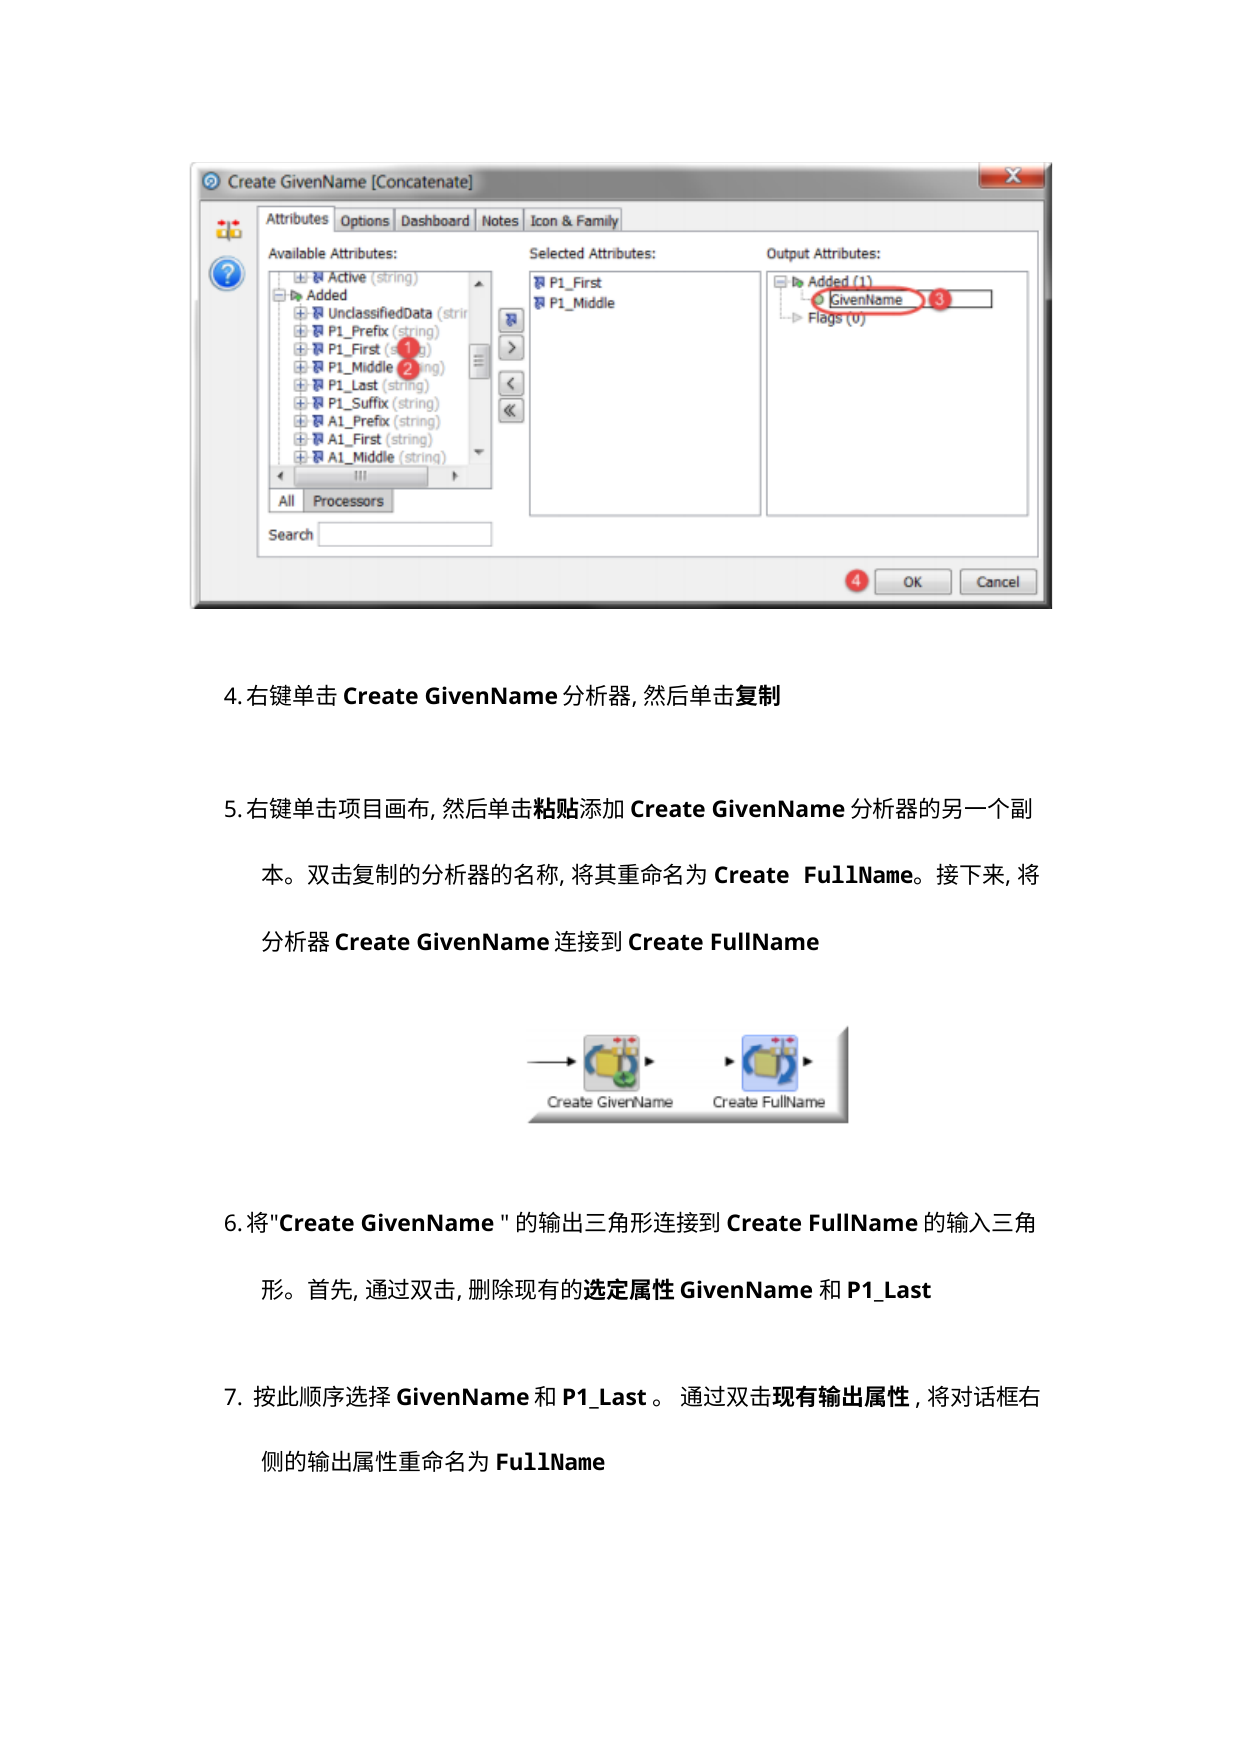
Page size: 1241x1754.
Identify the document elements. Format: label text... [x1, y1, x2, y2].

picture [187, 162, 1053, 609]
text 6. 将"Create GivenName " 的输出三角形连接到Create FullName的输入三角形。首先, 通过双击, 删除现有的选定属性GivenName 和P1_Last [223, 1189, 1051, 1321]
text 7. 按此顺序选择GivenName和P1_Last 。 通过双击现有输出属性 , 将对话框右侧的输出属性重命名为 FullName [223, 1363, 1051, 1493]
picture [518, 1024, 858, 1125]
text 4. 右键单击Create GivenName分析器, 然后单击复制 [223, 662, 1051, 727]
text 5. 右键单击项目画布, 然后单击粘贴添加Create GivenName分析器的另一个副本。双击复制的分析器的名称, 将其重命名为 Create FullName。接下来, 将分析器Create GivenName连接到Create FullName [223, 775, 1051, 973]
